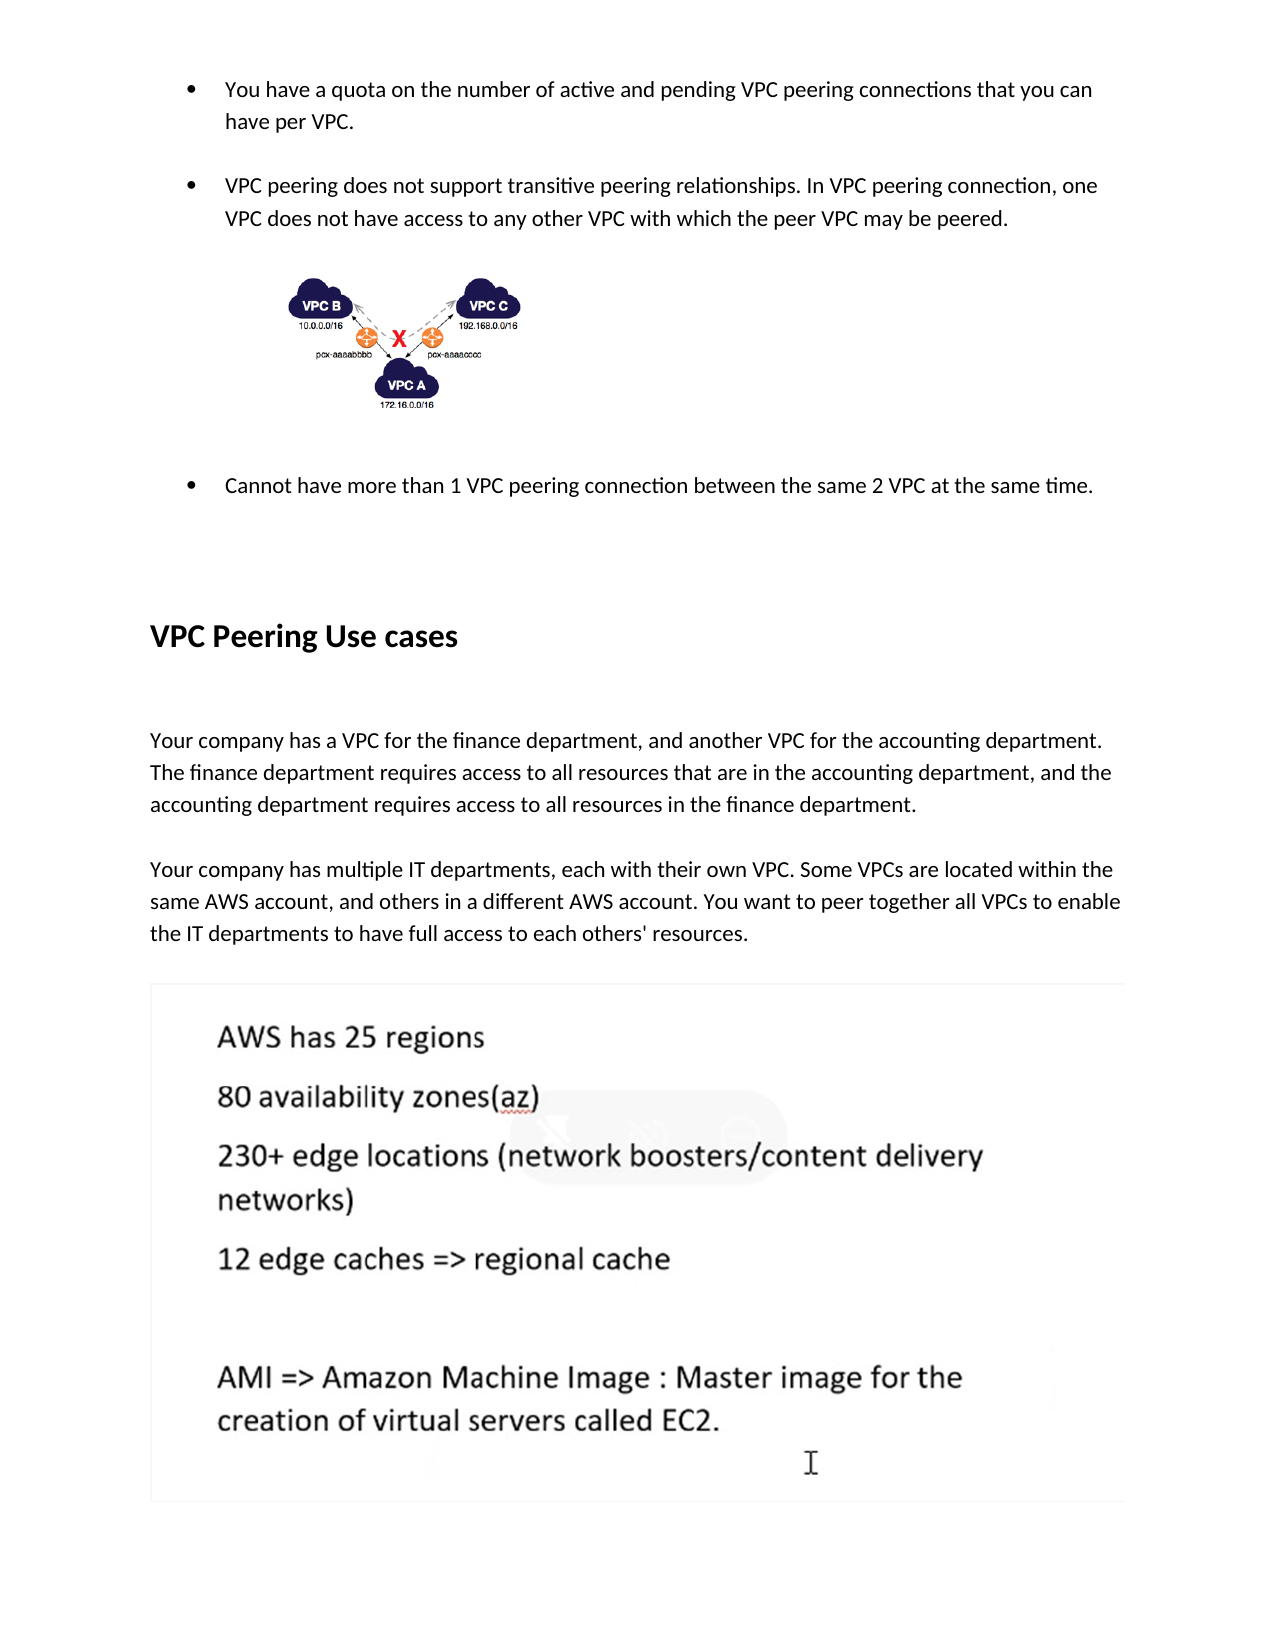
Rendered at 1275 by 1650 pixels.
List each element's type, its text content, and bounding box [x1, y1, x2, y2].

text Your company has a VPC for the finance department, and another VPC for the accounting department. The finance department requires access to all resources that are in the accounting department, and the accounting department requires access to all resources in the finance department. [150, 726, 1125, 818]
text VPC Peering Use cases [150, 615, 1125, 656]
list VPC peering does not support transitive peering relationships. In VPC peering connection, one VPC does not have access to any other VPC with which the peer VPC may be peered. [187, 172, 1125, 232]
picture [150, 983, 1125, 1502]
picture [225, 236, 733, 435]
list You have a quota on the number of active and pending VPC peering connections that you can have per VPC. [187, 75, 1125, 135]
text Your company has multiple IT departments, each with their own VPC. Some VPCs are located within the same AWS account, and others in a different AWS account. You want to peer together all VPCs to enable the IT departments to have full access to each others' resources. [150, 855, 1125, 947]
list Cannot have more than 1 VPC peering connection between the same 2 VPC at the same time. [187, 471, 1125, 499]
